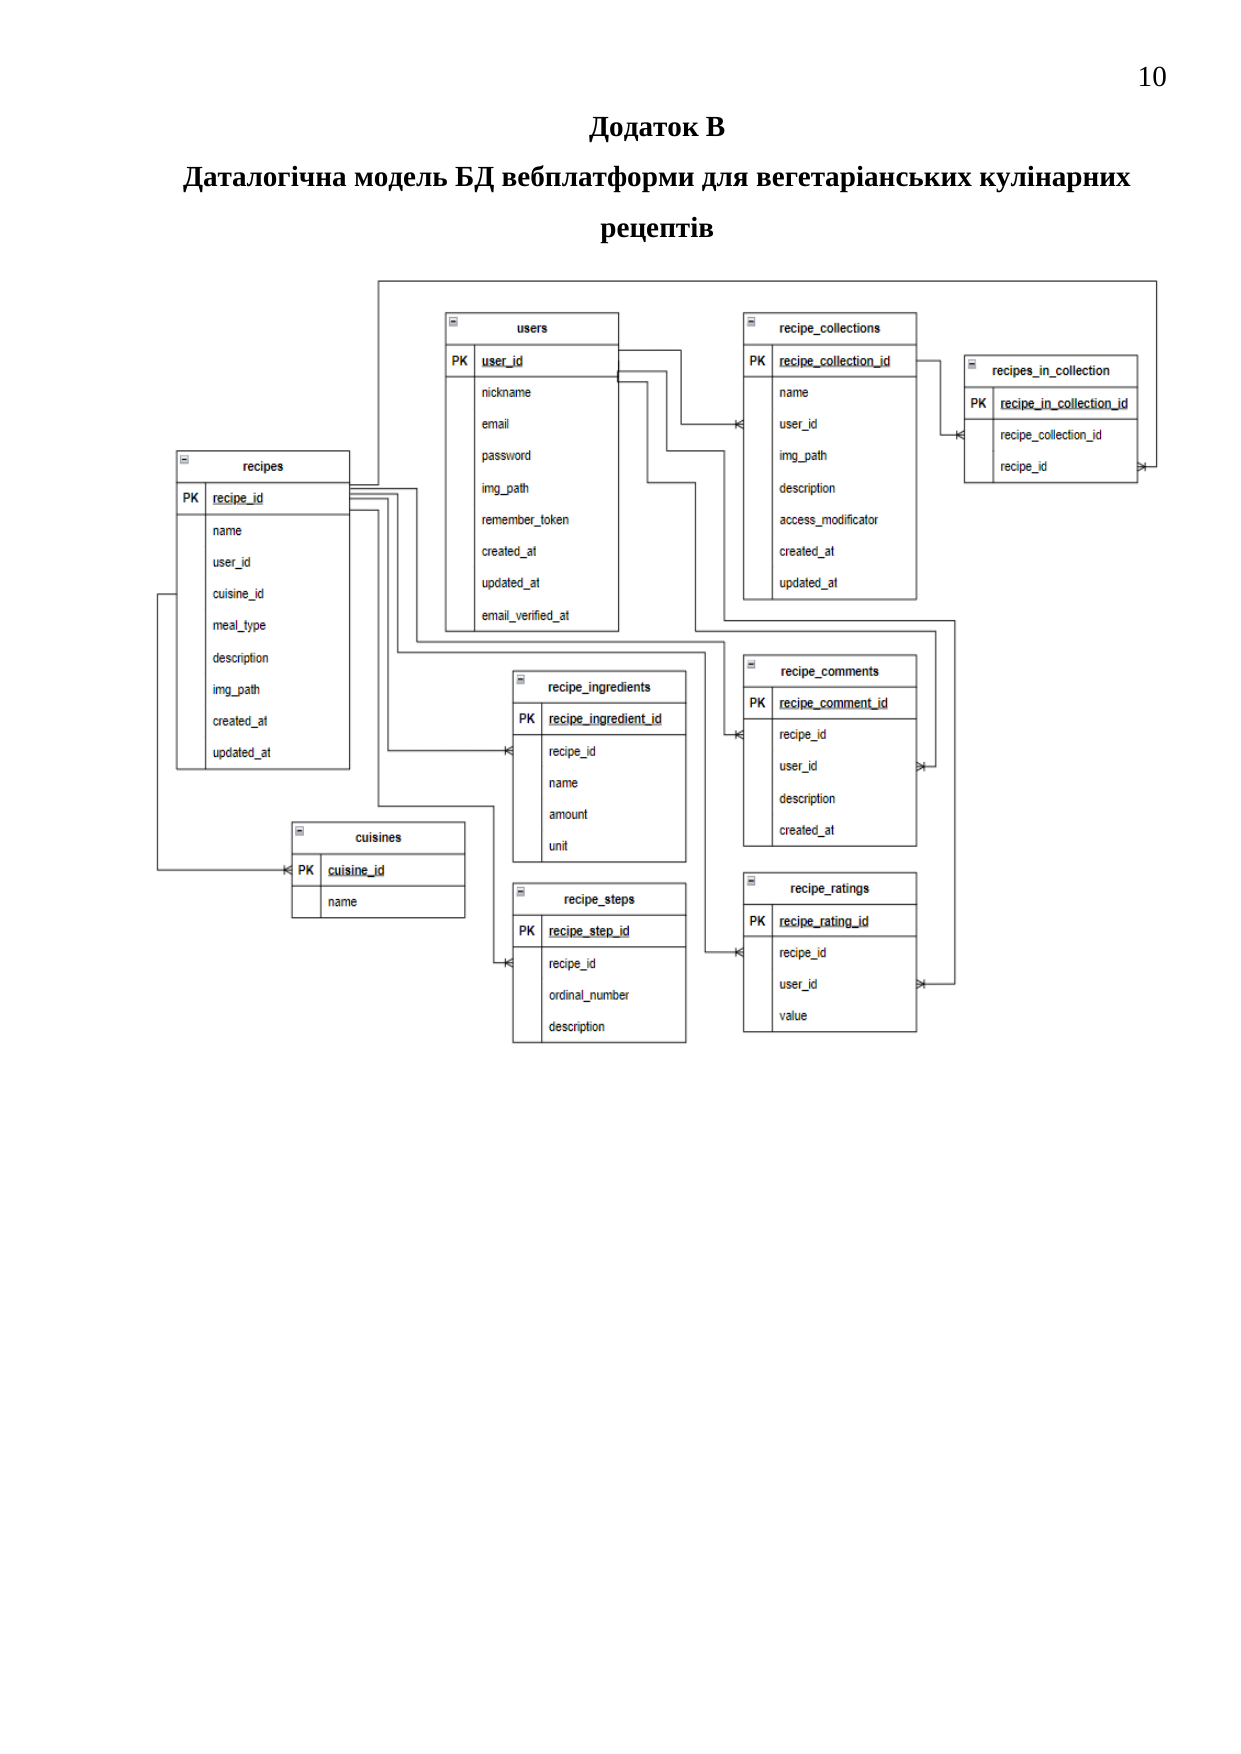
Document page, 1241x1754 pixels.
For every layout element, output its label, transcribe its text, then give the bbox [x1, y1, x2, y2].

text Додаток В [148, 109, 1167, 143]
text Даталогічна модель БД вебплатформи для вегетаріанських кулінарних рецептів [148, 159, 1167, 243]
picture [147, 260, 1167, 1047]
